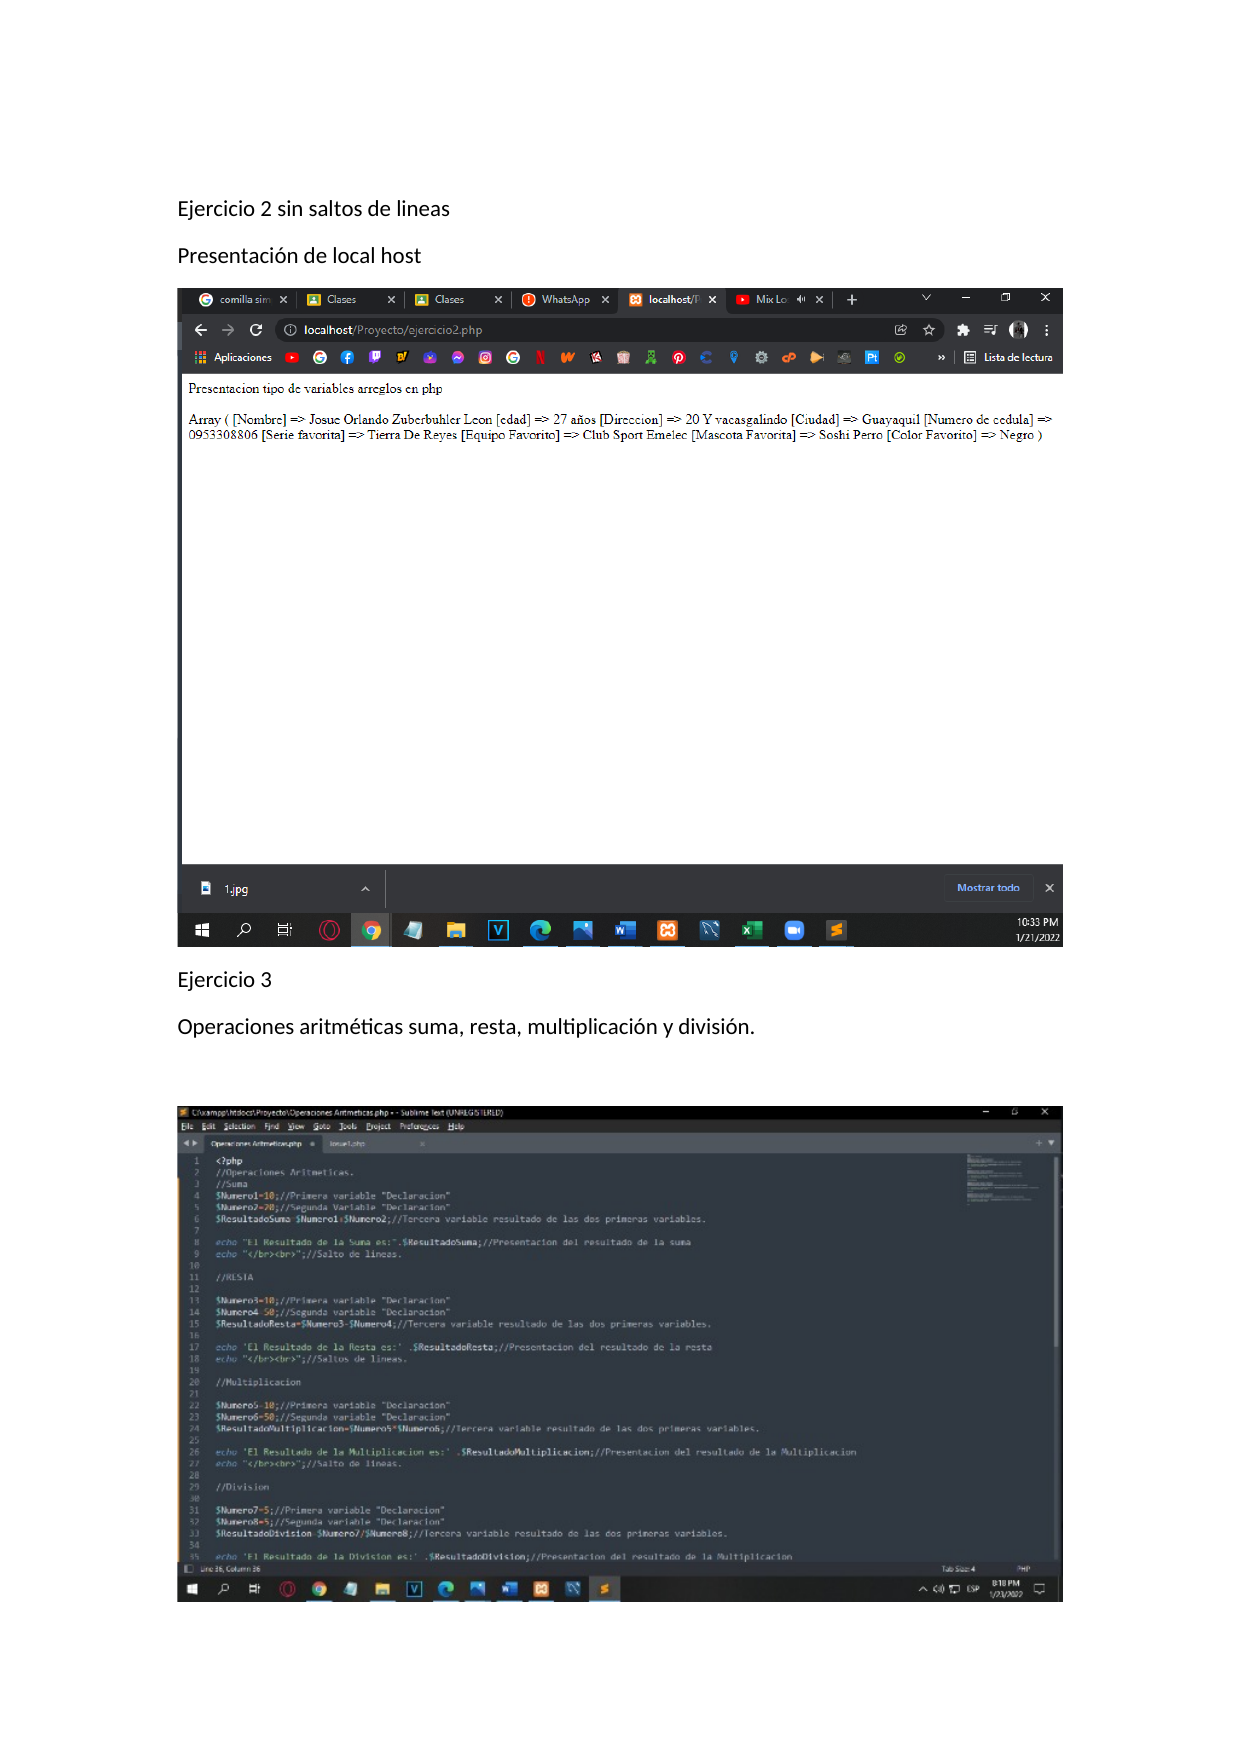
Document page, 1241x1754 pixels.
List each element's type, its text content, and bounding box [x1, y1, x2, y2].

text Presentación de local host [177, 241, 1063, 269]
text Ejercicio 3 [177, 965, 1063, 993]
text Ejercicio 2 sin saltos de lineas [177, 194, 1063, 222]
picture [177, 1106, 1063, 1602]
picture [177, 288, 1063, 947]
text Operaciones aritméticas suma, resta, multiplicación y división. [177, 1012, 1063, 1040]
